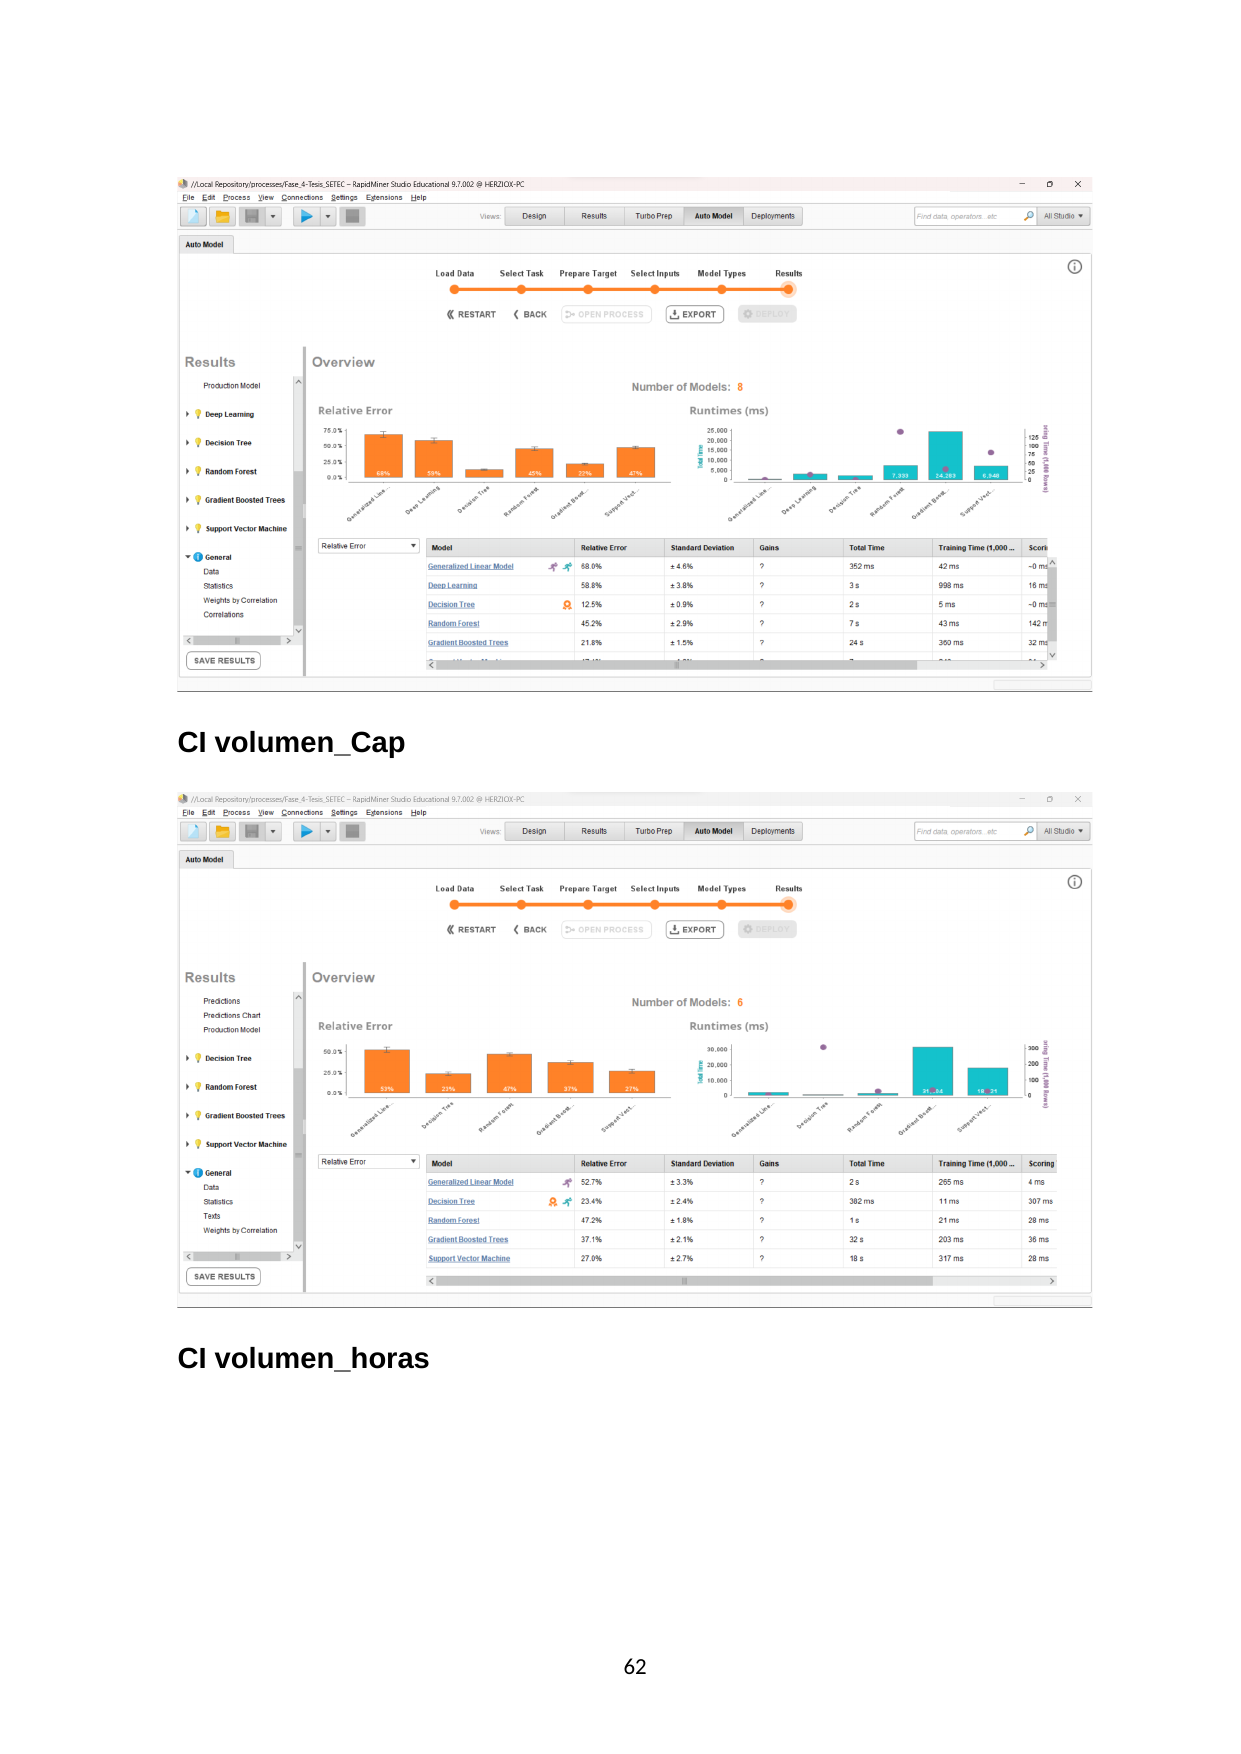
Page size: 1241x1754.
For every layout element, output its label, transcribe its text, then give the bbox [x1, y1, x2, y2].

picture [177, 792, 1093, 1308]
list CI volumen_horas [177, 1341, 1092, 1374]
picture [177, 177, 1093, 692]
list CI volumen_Cap [177, 726, 1092, 759]
